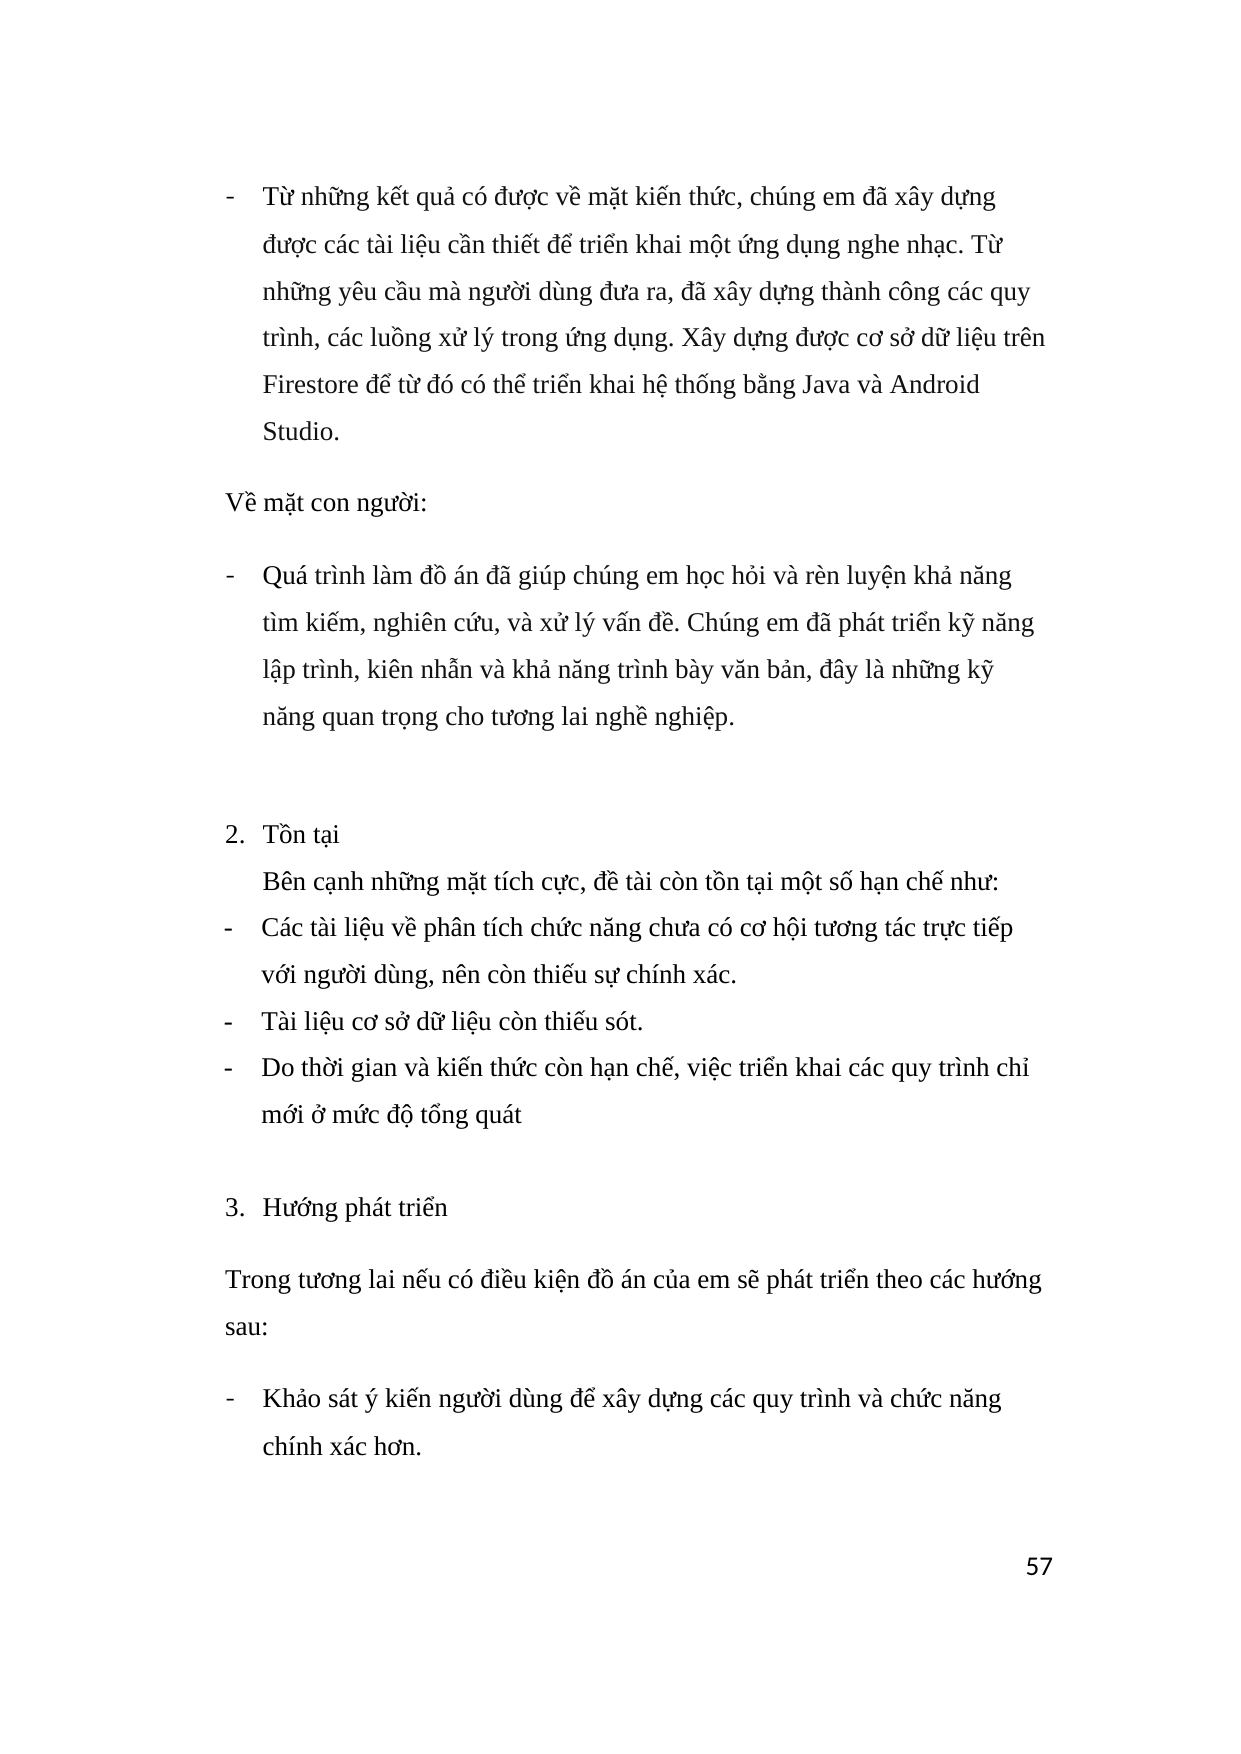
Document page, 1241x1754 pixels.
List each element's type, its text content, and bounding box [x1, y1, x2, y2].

list Từ những kết quả có được về mặt kiến thức, chúng em đã xây dựng được các tài liệu cần thiết để triển khai một ứng dụng nghe nhạc. Từ những yêu cầu mà người dùng đưa ra, đã xây dựng thành công các quy trình, các luồng xử lý trong ứng dụng. Xây dựng được cơ sở dữ liệu trên Firestore để từ đó có thể triển khai hệ thống bằng Java và Android Studio. [225, 179, 1053, 446]
text Trong tương lai nếu có điều kiện đồ án của em sẽ phát triển theo các hướng sau: [225, 1263, 1053, 1341]
list Hướng phát triển [225, 1191, 1053, 1223]
list Do thời gian và kiến thức còn hạn chế, việc triển khai các quy trình chỉ mới ở mức độ tổng quát [224, 1051, 1053, 1129]
list Tồn tại [225, 818, 1053, 849]
text Về mặt con người: [225, 486, 1053, 517]
list Tài liệu cơ sở dữ liệu còn thiếu sót. [224, 1005, 1053, 1036]
text Bên cạnh những mặt tích cực, đề tài còn tồn tại một số hạn chế như: [187, 865, 1053, 896]
list Các tài liệu về phân tích chức năng chưa có cơ hội tương tác trực tiếp với người dùng, nên còn thiếu sự chính xác. [224, 911, 1053, 989]
list Quá trình làm đồ án đã giúp chúng em học hỏi và rèn luyện khả năng tìm kiếm, nghiên cứu, và xử lý vấn đề. Chúng em đã phát triển kỹ năng lập trình, kiên nhẫn và khả năng trình bày văn bản, đây là những kỹ năng quan trọng cho tương lai nghề nghiệp. [225, 558, 1053, 731]
list Khảo sát ý kiến người dùng để xây dựng các quy trình và chức năng chính xác hơn. [225, 1381, 1053, 1461]
